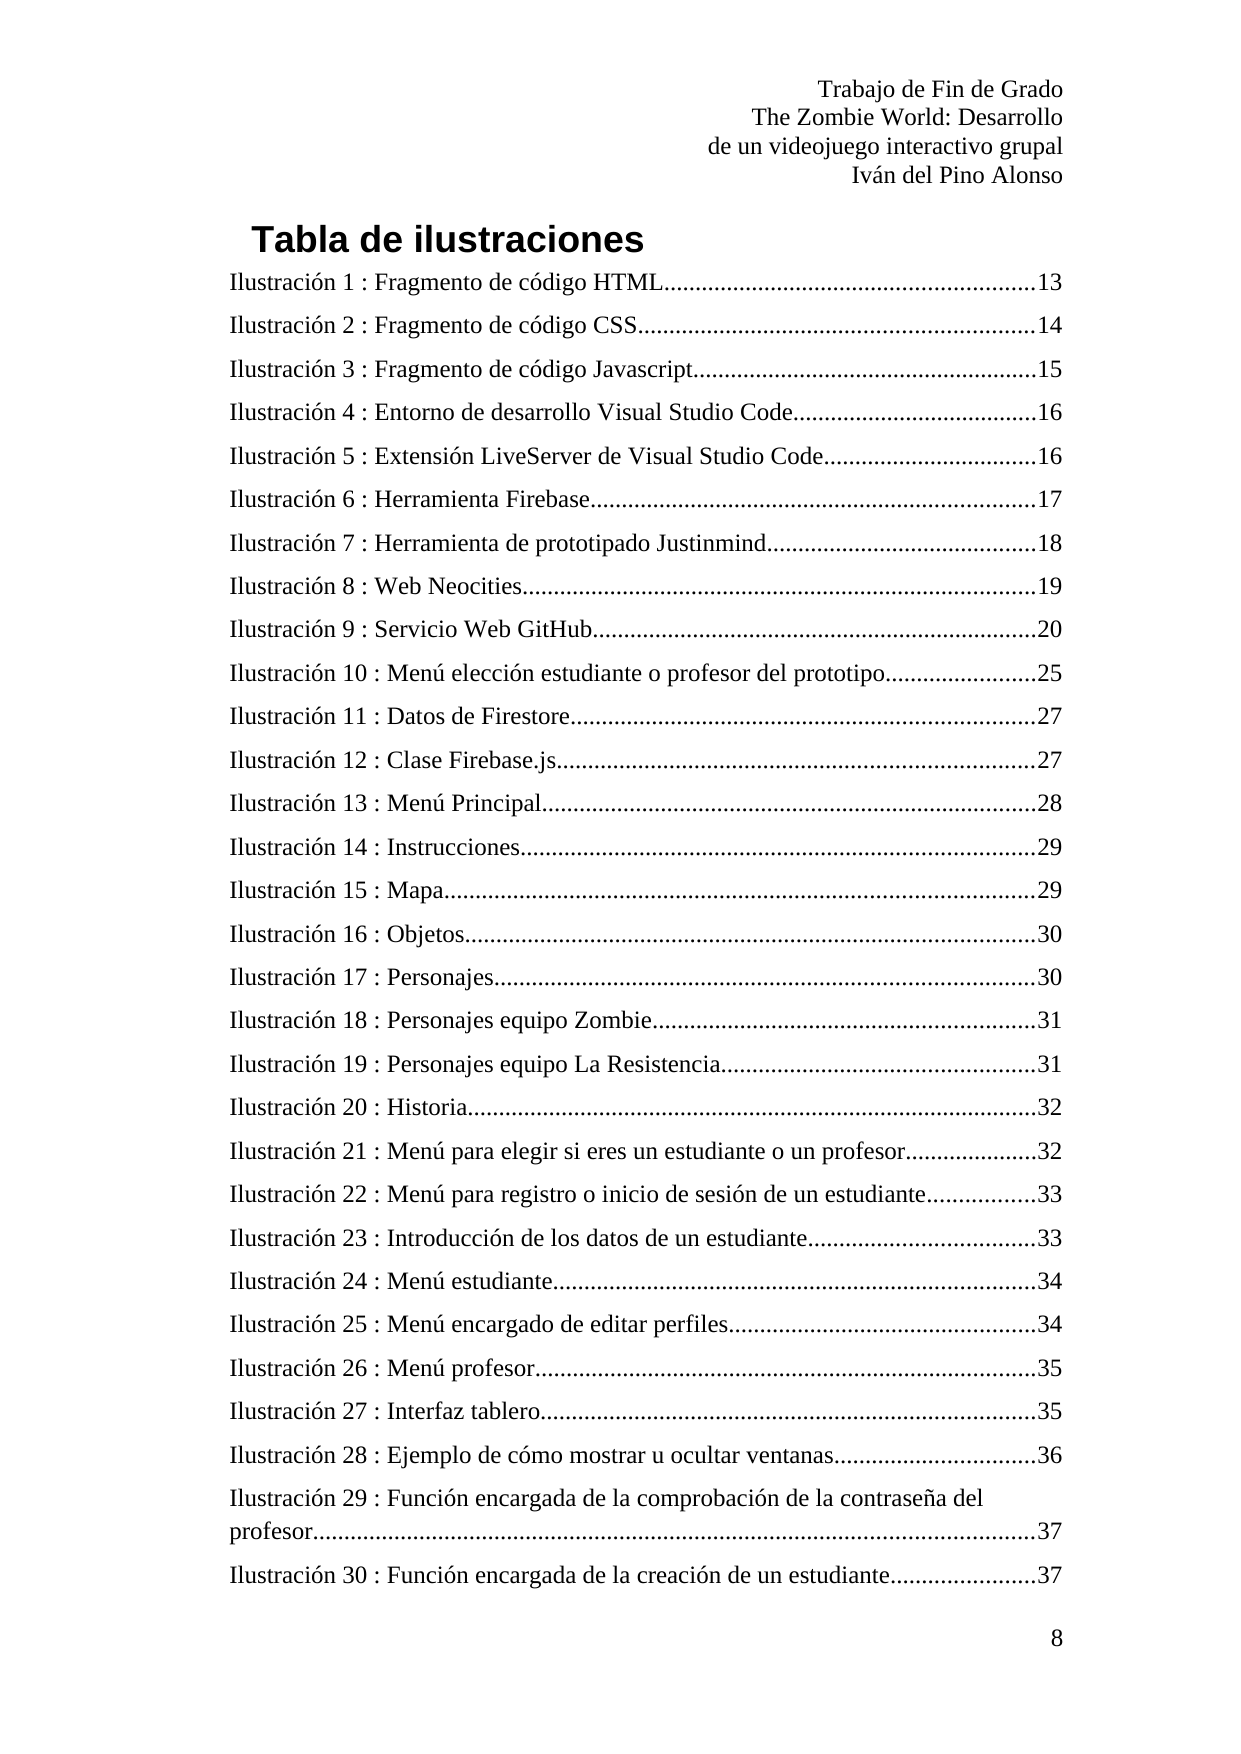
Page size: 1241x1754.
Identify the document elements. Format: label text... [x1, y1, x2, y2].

text Ilustración 22 : Menú para registro o inicio de sesión de un estudiante 33 [229, 1179, 1063, 1208]
text Ilustración 29 : Función encargada de la comprobación de la contraseña del profesor 37 [229, 1483, 1063, 1545]
text Ilustración 13 : Menú Principal 28 [229, 788, 1063, 817]
text Ilustración 4 : Entorno de desarrollo Visual Studio Code 16 [229, 397, 1063, 426]
text Ilustración 21 : Menú para elegir si eres un estudiante o un profesor 32 [229, 1136, 1063, 1164]
text Ilustración 3 : Fragmento de código Javascript 15 [229, 354, 1063, 383]
text Ilustración 2 : Fragmento de código CSS 14 [229, 311, 1063, 339]
text Ilustración 27 : Interfaz tablero 35 [229, 1396, 1063, 1425]
text Ilustración 5 : Extensión LiveServer de Visual Studio Code 16 [229, 441, 1063, 469]
text Ilustración 30 : Función encargada de la creación de un estudiante 37 [229, 1560, 1063, 1588]
text Ilustración 26 : Menú profesor 35 [229, 1353, 1063, 1382]
text Ilustración 10 : Menú elección estudiante o profesor del prototipo 25 [229, 658, 1063, 687]
text Ilustración 25 : Menú encargado de editar perfiles 34 [229, 1309, 1063, 1338]
text Ilustración 1 : Fragmento de código HTML 13 [229, 267, 1063, 296]
text Ilustración 7 : Herramienta de prototipado Justinmind 18 [229, 528, 1063, 556]
text Ilustración 24 : Menú estudiante 34 [229, 1266, 1063, 1295]
text Ilustración 17 : Personajes 30 [229, 962, 1063, 991]
text Ilustración 18 : Personajes equipo Zombie 31 [229, 1006, 1063, 1034]
text Ilustración 14 : Instrucciones 29 [229, 832, 1063, 861]
text Ilustración 15 : Mapa 29 [229, 875, 1063, 904]
text Ilustración 12 : Clase Firebase.js 27 [229, 745, 1063, 774]
text Ilustración 28 : Ejemplo de cómo mostrar u ocultar ventanas 36 [229, 1440, 1063, 1469]
text Ilustración 20 : Historia 32 [229, 1092, 1063, 1121]
text Ilustración 11 : Datos de Firestore 27 [229, 701, 1063, 730]
text Ilustración 8 : Web Neocities 19 [229, 571, 1063, 600]
text Ilustración 6 : Herramienta Firebase 17 [229, 484, 1063, 513]
text Ilustración 16 : Objetos 30 [229, 919, 1063, 947]
text Ilustración 9 : Servicio Web GitHub 20 [229, 614, 1063, 643]
text Tabla de ilustraciones [251, 217, 1063, 261]
text Ilustración 19 : Personajes equipo La Resistencia 31 [229, 1049, 1063, 1078]
text Ilustración 23 : Introducción de los datos de un estudiante 33 [229, 1223, 1063, 1251]
